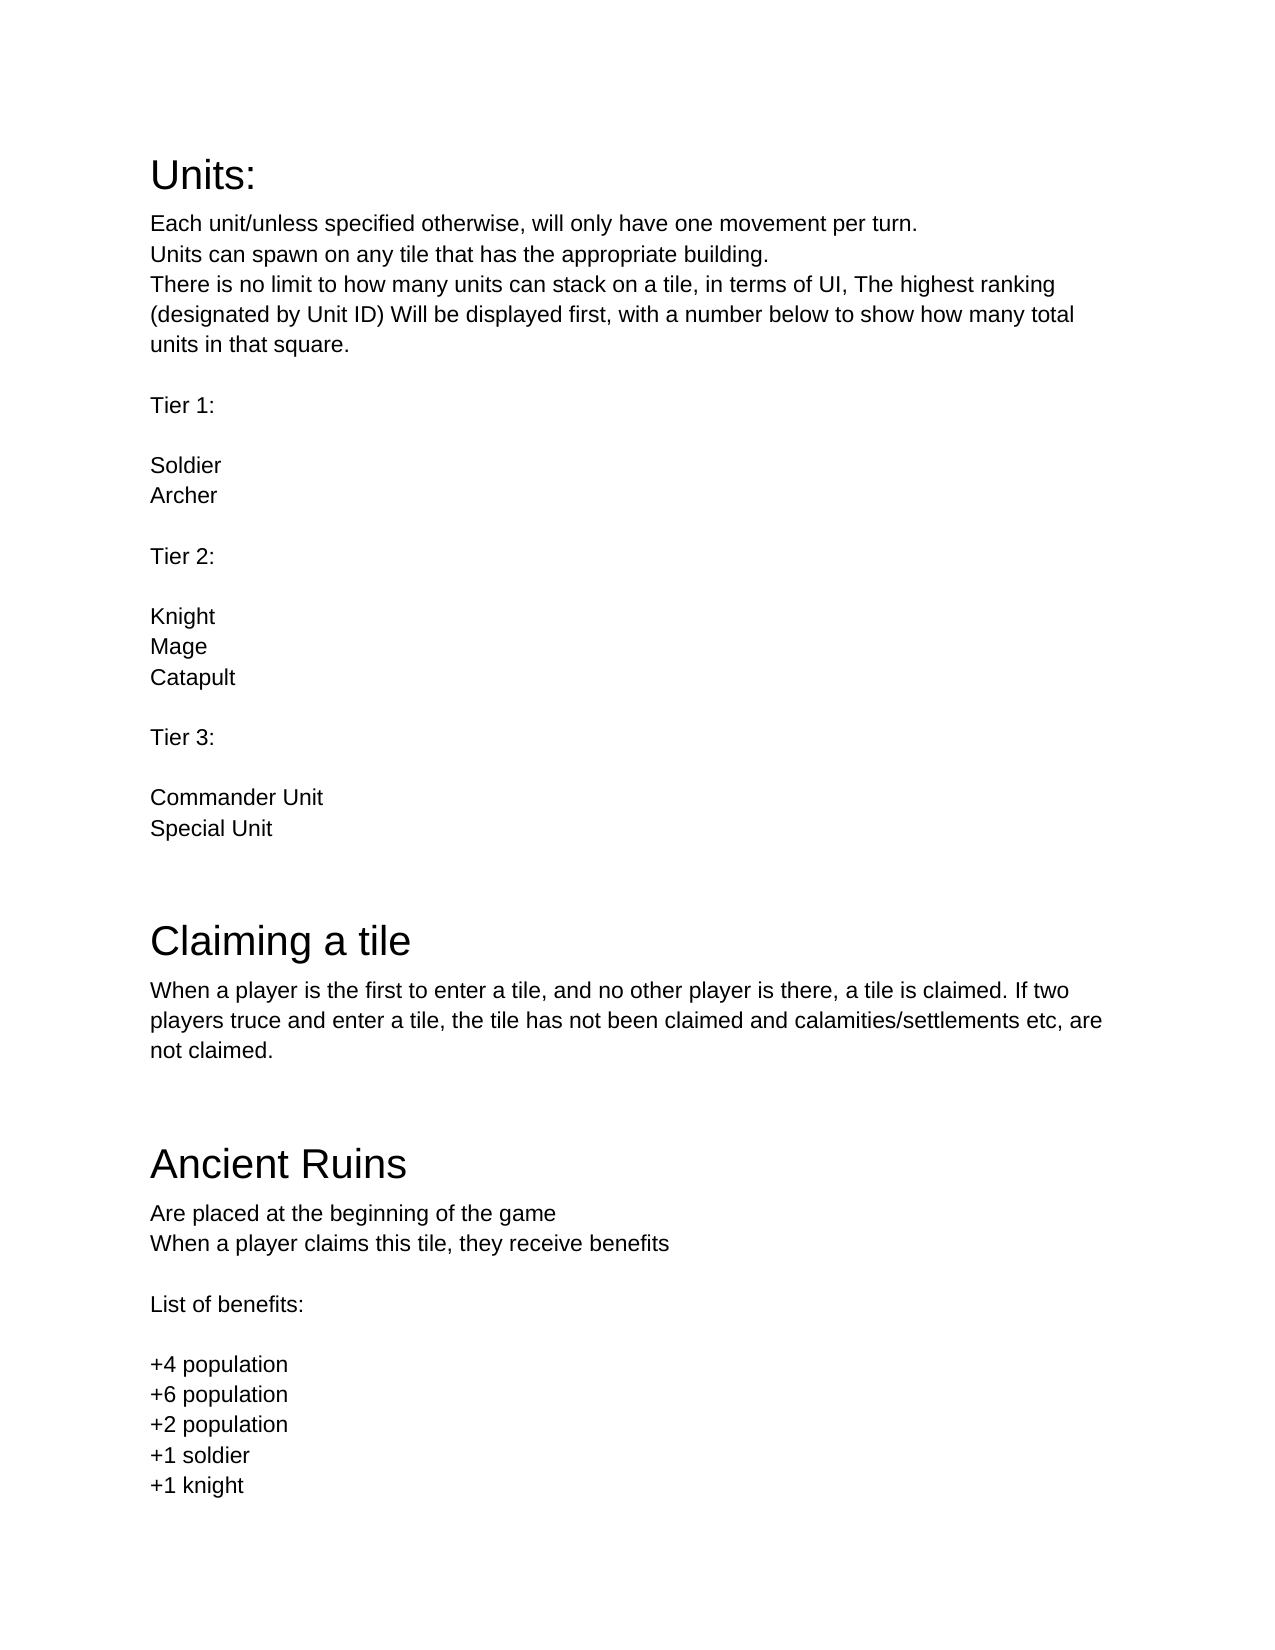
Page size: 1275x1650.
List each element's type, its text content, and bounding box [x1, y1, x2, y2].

text Archer [150, 482, 1125, 509]
text Mage [150, 633, 1125, 660]
text Catapult [150, 663, 1125, 690]
text Are placed at the beginning of the game [150, 1200, 1125, 1226]
text Tier 3: [150, 724, 1125, 750]
text +2 population +1 soldier [150, 1411, 1125, 1468]
text List of benefits: [150, 1291, 1125, 1317]
text +4 population [150, 1351, 1125, 1377]
text Special Unit [150, 814, 1125, 841]
text When a player is the first to enter a tile, and no other player is there, a tile is claimed. If two players truce and enter a tile, the tile has not been claimed and calamities/settlements etc, are not claimed. [150, 977, 1125, 1064]
text Knight [150, 603, 1125, 629]
text Commander Unit [150, 784, 1125, 811]
text Tier 1: [150, 392, 1125, 418]
text Tier 2: [150, 543, 1125, 569]
text Soldier [150, 452, 1125, 478]
subtitle Claiming a tile [150, 917, 1125, 964]
subtitle Units: [150, 150, 1125, 198]
text +1 knight [150, 1472, 1125, 1498]
subtitle Ancient Ruins [150, 1139, 1125, 1187]
text +6 population [150, 1381, 1125, 1408]
text Units can spawn on any tile that has the appropriate building. [150, 241, 1125, 267]
text There is no limit to how many units can stack on a tile, in terms of UI, The highest ranking (designated by Unit ID) Will be displayed first, with a number below to show how many total units in that square. [150, 271, 1125, 358]
text When a player claims this tile, they receive benefits [150, 1230, 1125, 1257]
text Each unit/unless specified otherwise, will only have one movement per turn. [150, 210, 1125, 237]
